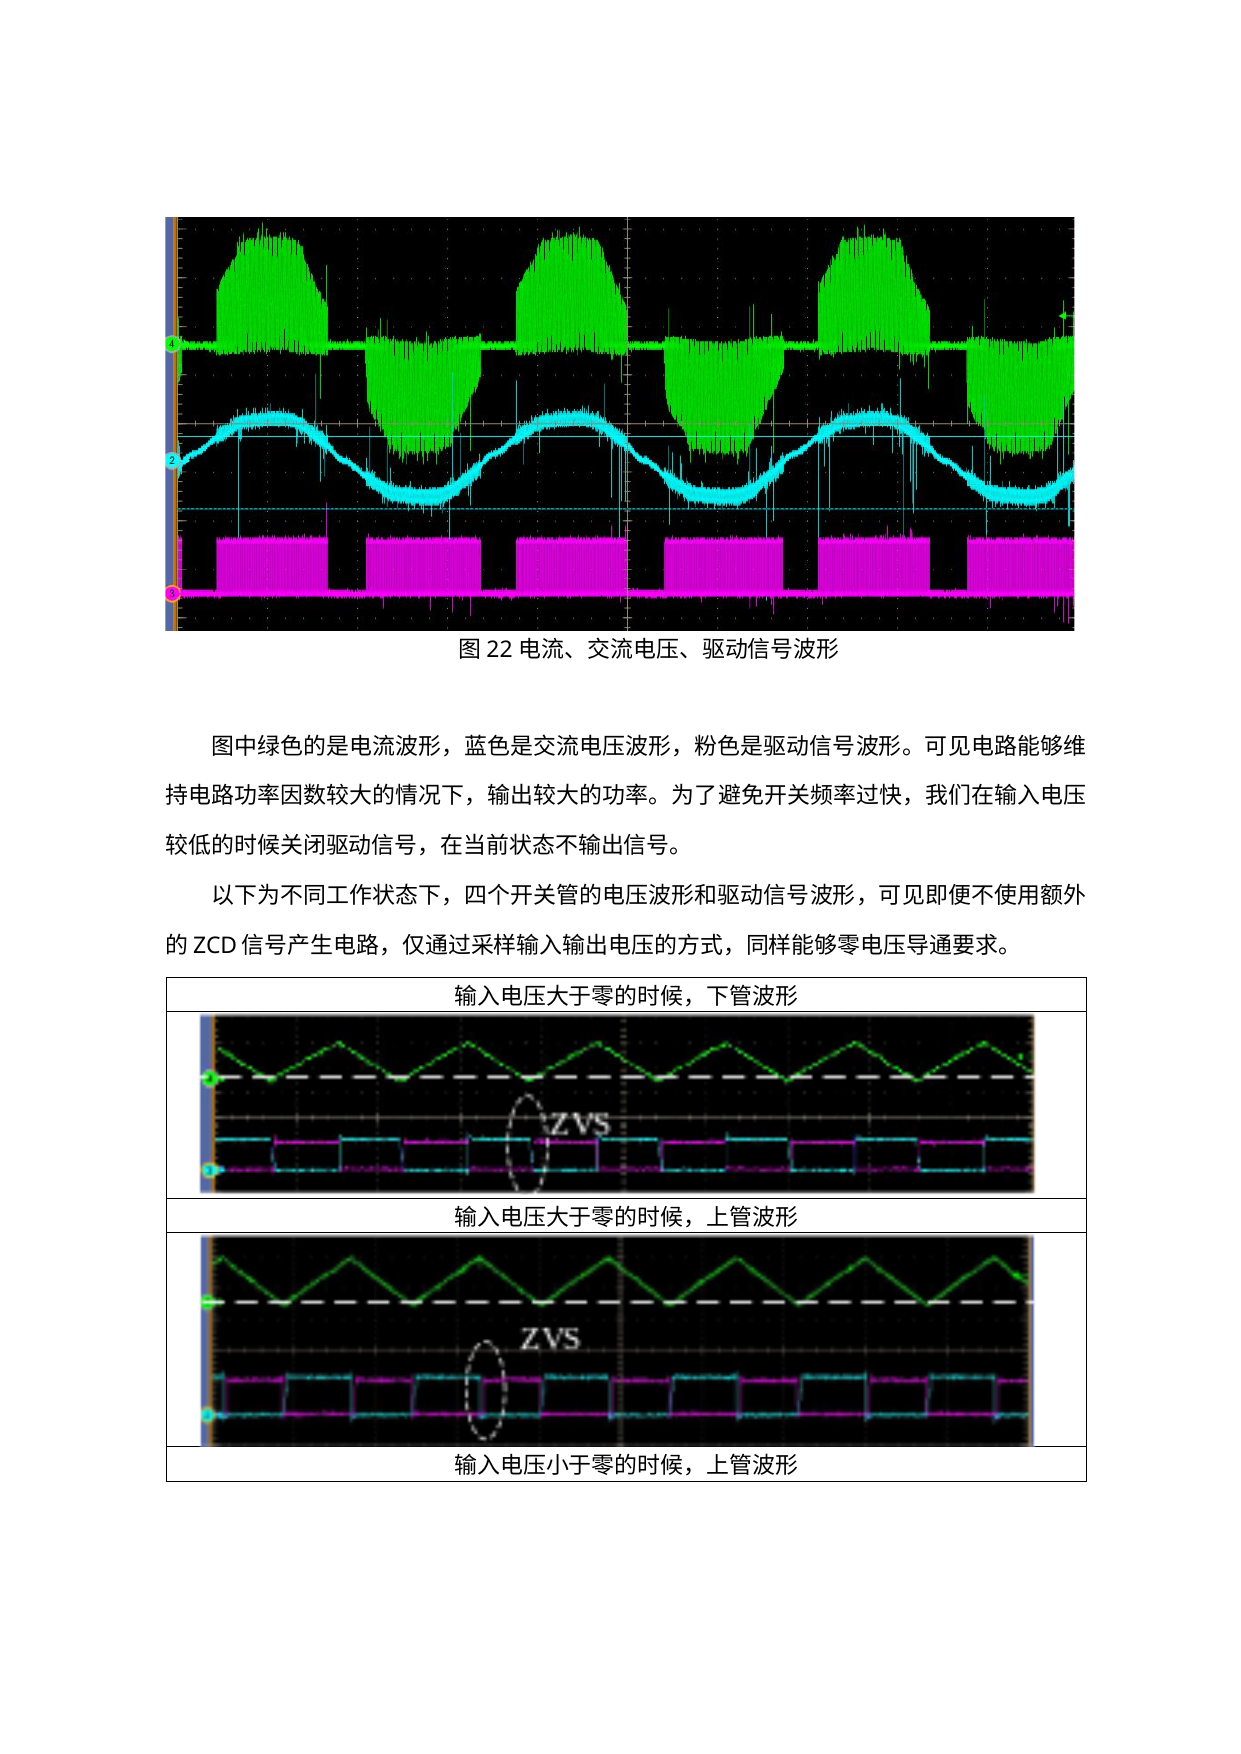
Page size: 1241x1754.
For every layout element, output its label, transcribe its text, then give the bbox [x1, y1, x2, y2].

table_cell 输入电压大于零的时候，上管波形 [167, 1199, 1086, 1232]
table_cell [167, 1012, 519, 1197]
picture [165, 217, 1075, 631]
text 图中绿色的是电流波形，蓝色是交流电压波形，粉色是驱动信号波形。可见电路能够维持电路功率因数较大的情况下，输出较大的功率。为了避免开关频率过快，我们在输入电压较低的时候关闭驱动信号，在当前状态不输出信号。 [165, 728, 1087, 860]
table_cell 输入电压小于零的时候，上管波形 [167, 1447, 1086, 1481]
table_cell [1035, 1233, 1086, 1446]
text 以下为不同工作状态下，四个开关管的电压波形和驱动信号波形，可见即便不使用额外的ZCD信号产生电路，仅通过采样输入输出电压的方式，同样能够零电压导通要求。 [165, 877, 1087, 960]
table_cell [167, 1233, 200, 1446]
table_cell [537, 1012, 1086, 1197]
table_header 输入电压大于零的时候，下管波形 [167, 978, 1086, 1011]
text 图22 电流、交流电压、驱动信号波形 [165, 631, 1087, 664]
